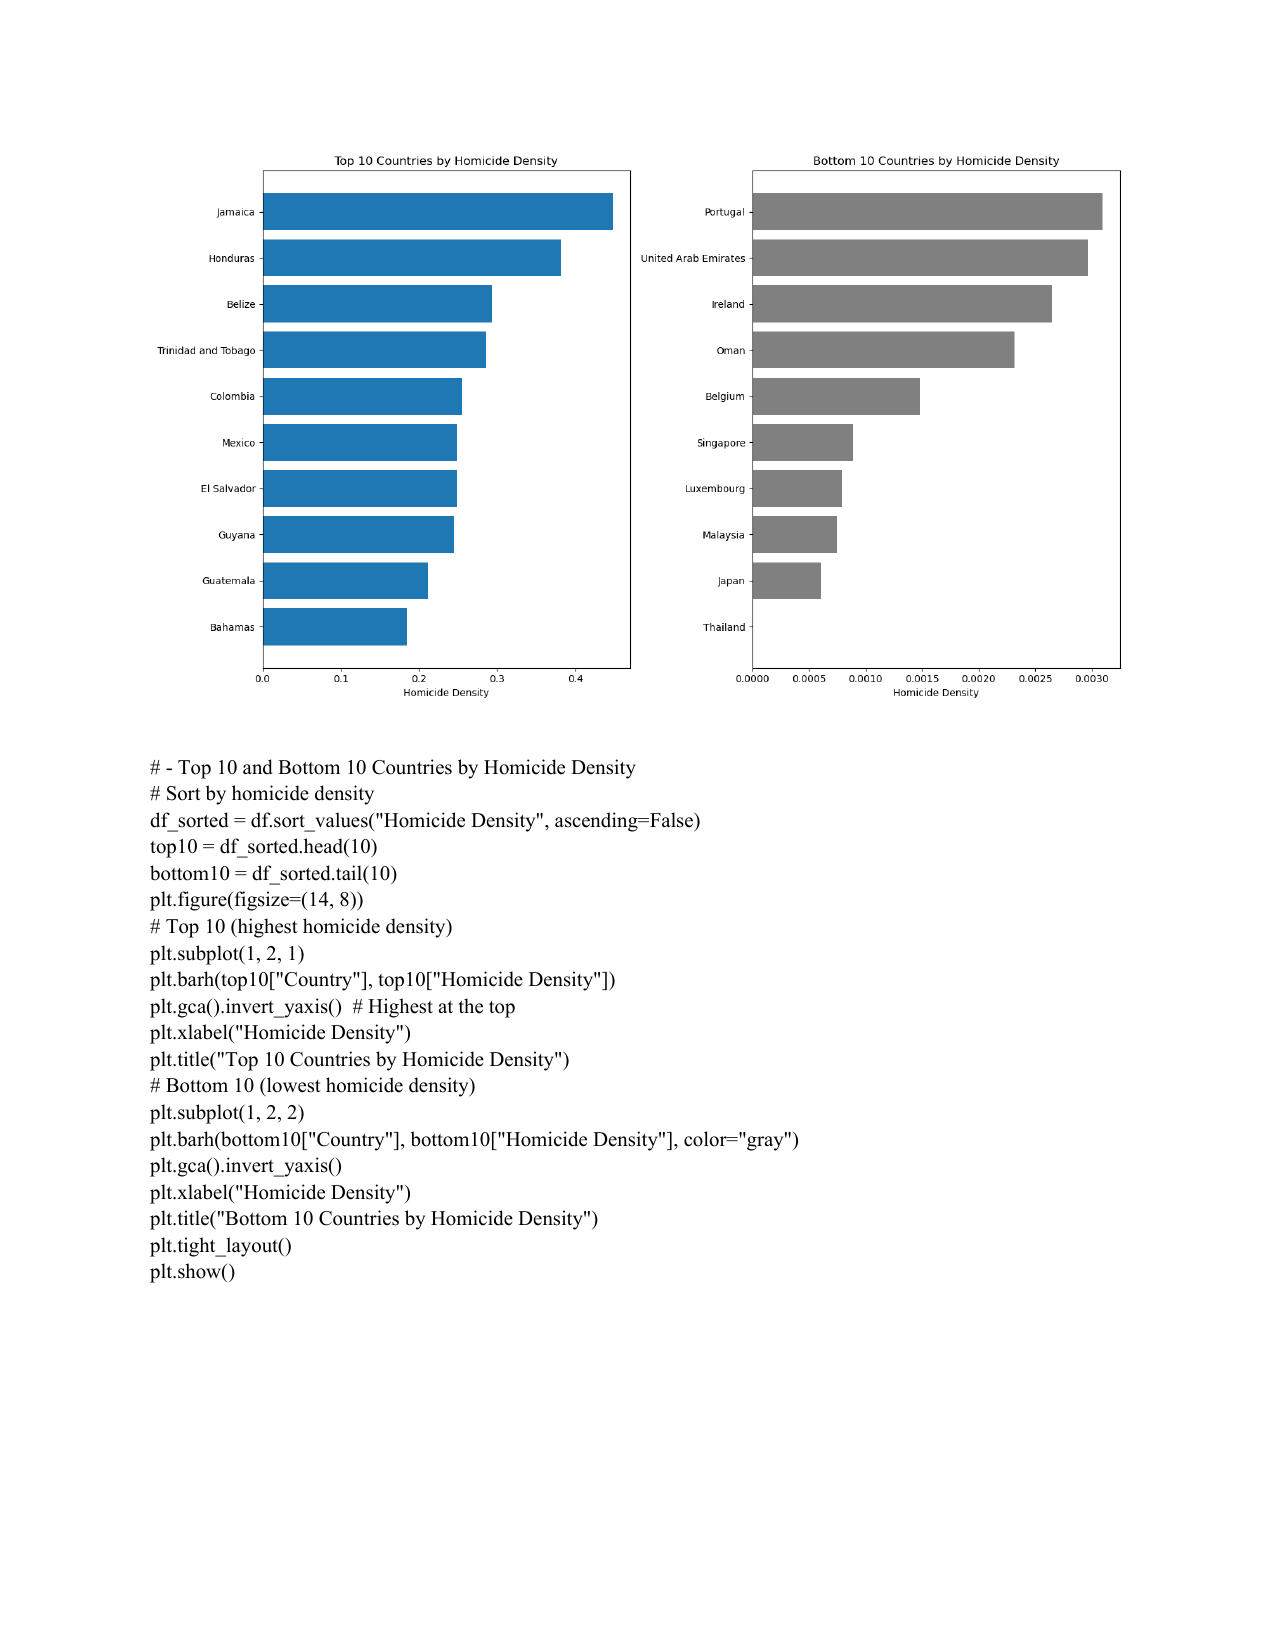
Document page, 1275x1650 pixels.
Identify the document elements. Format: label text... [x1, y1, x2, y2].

text plt.barh(top10["Country"], top10["Homicide Density"]) [150, 968, 1125, 991]
text plt.xlabel("Homicide Density") [150, 1021, 1125, 1044]
text # Top 10 (highest homicide density) [150, 915, 1125, 938]
text plt.xlabel("Homicide Density") [150, 1181, 1125, 1204]
text # Sort by homicide density [150, 782, 1125, 805]
text top10 = df_sorted.head(10) [150, 835, 1125, 858]
text df_sorted = df.sort_values("Homicide Density", ascending=False) [150, 809, 1125, 832]
text plt.barh(bottom10["Country"], bottom10["Homicide Density"], color="gray") [150, 1127, 1125, 1151]
text plt.tight_layout() [150, 1234, 1125, 1257]
text # - Top 10 and Bottom 10 Countries by Homicide Density [150, 756, 1125, 779]
text # Bottom 10 (lowest homicide density) [150, 1074, 1125, 1097]
text plt.figure(figsize=(14, 8)) [150, 888, 1125, 911]
text plt.subplot(1, 2, 2) [150, 1101, 1125, 1124]
text plt.gca().invert_yaxis() # Highest at the top [150, 994, 1125, 1018]
text plt.title("Top 10 Countries by Homicide Density") [150, 1048, 1125, 1071]
text plt.gca().invert_yaxis() [150, 1154, 1125, 1177]
picture [150, 150, 1125, 705]
text plt.show() [150, 1260, 1125, 1283]
text bottom10 = df_sorted.tail(10) [150, 862, 1125, 885]
text plt.title("Bottom 10 Countries by Homicide Density") [150, 1207, 1125, 1230]
text plt.subplot(1, 2, 1) [150, 941, 1125, 964]
